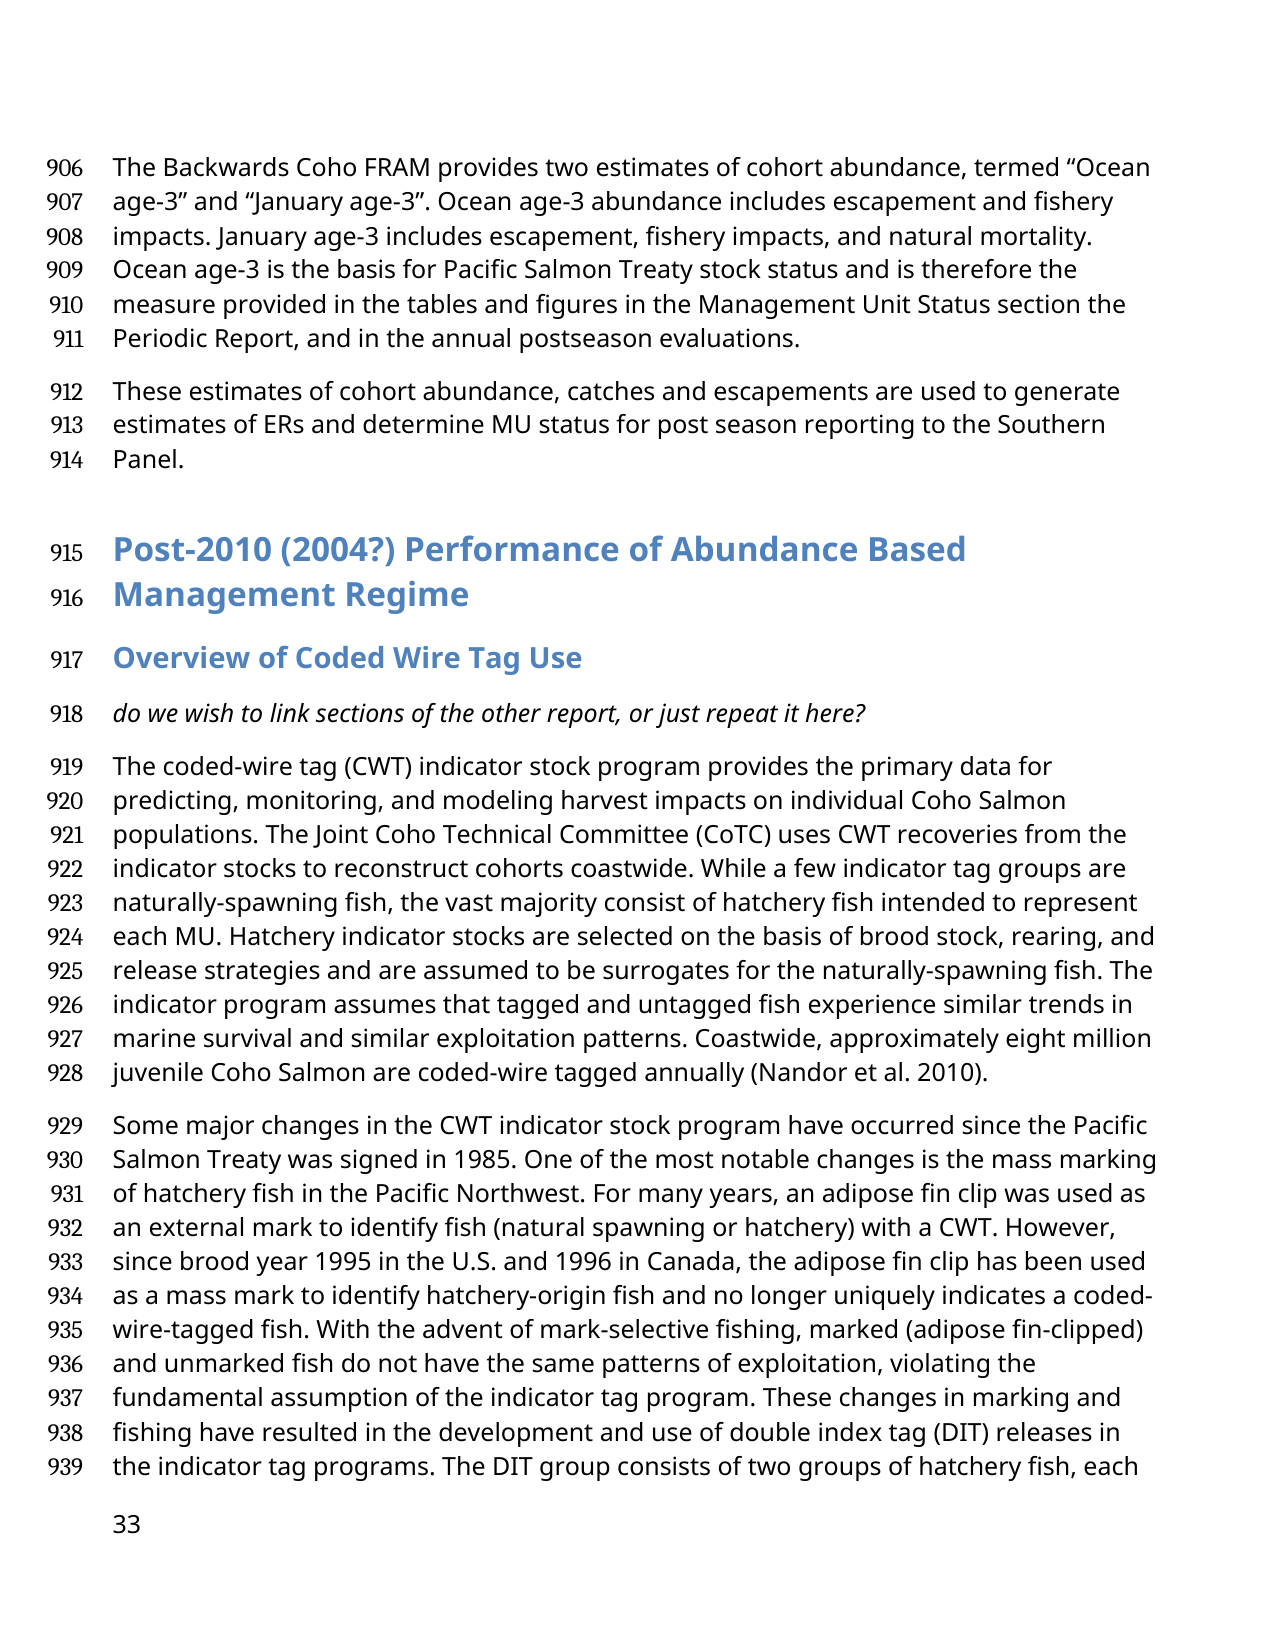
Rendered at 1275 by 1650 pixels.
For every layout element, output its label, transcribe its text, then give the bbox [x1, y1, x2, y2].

text do we wish to link sections of the other report, or just repeat it here? [112, 695, 1162, 729]
subtitle Overview of Coded Wire Tag Use [112, 637, 1162, 677]
text The Backwards Coho FRAM provides two estimates of cohort abundance, termed “Ocean age-3” and “January age-3”. Ocean age-3 abundance includes escapement and fishery impacts. January age-3 includes escapement, fishery impacts, and natural mortality. Ocean age-3 is the basis for Pacific Salmon Treaty stock status and is therefore the measure provided in the tables and figures in the Management Unit Status section the Periodic Report, and in the annual postseason evaluations. [112, 150, 1162, 354]
text These estimates of cohort abundance, catches and escapements are used to generate estimates of ERs and determine MU status for post season reporting to the Southern Panel. [112, 373, 1162, 475]
subtitle Post-2010 (2004?) Performance of Abundance Based Management Regime [112, 525, 1162, 616]
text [112, 1108, 1162, 1482]
text The coded-wire tag (CWT) indicator stock program provides the primary data for predicting, monitoring, and modeling harvest impacts on individual Coho Salmon populations. The Joint Coho Technical Committee (CoTC) uses CWT recoveries from the indicator stocks to reconstruct cohorts coastwide. While a few indicator tag groups are naturally-spawning fish, the vast majority consist of hatchery fish intended to represent each MU. Hatchery indicator stocks are selected on the basis of brood stock, rearing, and release strategies and are assumed to be surrogates for the naturally-spawning fish. The indicator program assumes that tagged and untagged fish experience similar trends in marine survival and similar exploitation patterns. Coastwide, approximately eight million juvenile Coho Salmon are coded-wire tagged annually (Nandor et al. 2010). [112, 748, 1162, 1089]
